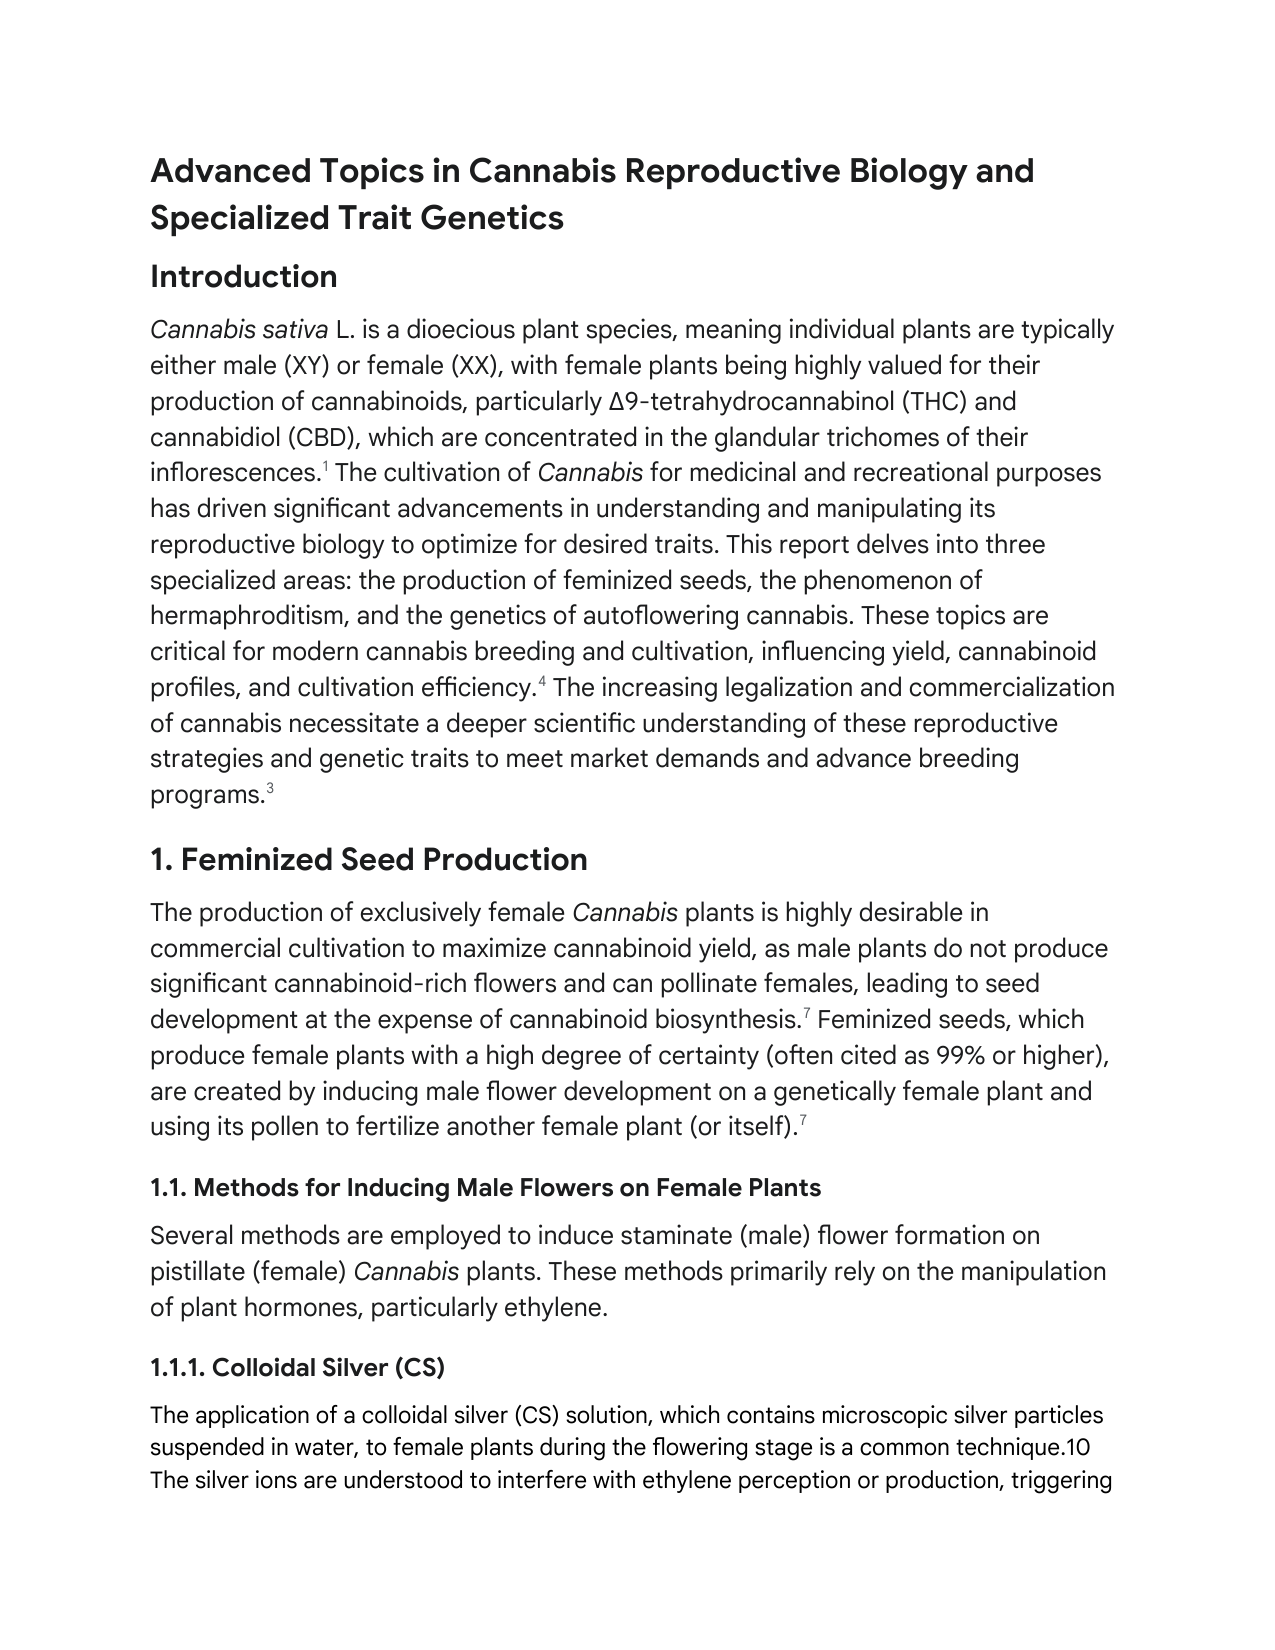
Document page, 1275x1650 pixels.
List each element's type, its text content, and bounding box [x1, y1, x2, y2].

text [150, 1401, 1125, 1495]
subtitle Advanced Topics in Cannabis Reproductive Biology and Specialized Trait Genetics [150, 150, 1125, 239]
subtitle 1.1. Methods for Inducing Male Flowers on Female Plants [150, 1172, 1125, 1203]
text Cannabis sativa L. is a dioecious plant species, meaning individual plants are typically either male (XY) or female (XX), with female plants being highly valued for their production of cannabinoids, particularly Δ9-tetrahydrocannabinol (THC) and cannabidiol (CBD), which are concentrated in the glandular trichomes of their inflorescences.1 The cultivation of Cannabis for medicinal and recreational purposes has driven significant advancements in understanding and manipulating its reproductive biology to optimize for desired traits. This report delves into three specialized areas: the production of feminized seeds, the phenomenon of hermaphroditism, and the genetics of autoflowering cannabis. These topics are critical for modern cannabis breeding and cultivation, influencing yield, cannabinoid profiles, and cultivation efficiency.4 The increasing legalization and commercialization of cannabis necessitate a deeper scientific understanding of these reproductive strategies and genetic traits to meet market demands and advance breeding programs.3 [150, 315, 1125, 811]
subtitle Introduction [150, 258, 1125, 297]
subtitle 1.1.1. Colloidal Silver (CS) [150, 1353, 1125, 1384]
subtitle 1. Feminized Seed Production [150, 840, 1125, 879]
text Several methods are employed to induce staminate (male) flower formation on pistillate (female) Cannabis plants. These methods primarily rely on the manipulation of plant hormones, particularly ethylene. [150, 1220, 1125, 1323]
text The production of exclusively female Cannabis plants is highly desirable in commercial cultivation to maximize cannabinoid yield, as male plants do not produce significant cannabinoid-rich flowers and can pollinate females, leading to seed development at the expense of cannabinoid biosynthesis.7 Feminized seeds, which produce female plants with a high degree of certainty (often cited as 99% or higher), are created by inducing male flower development on a genetically female plant and using its pollen to fertilize another female plant (or itself).7 [150, 897, 1125, 1143]
